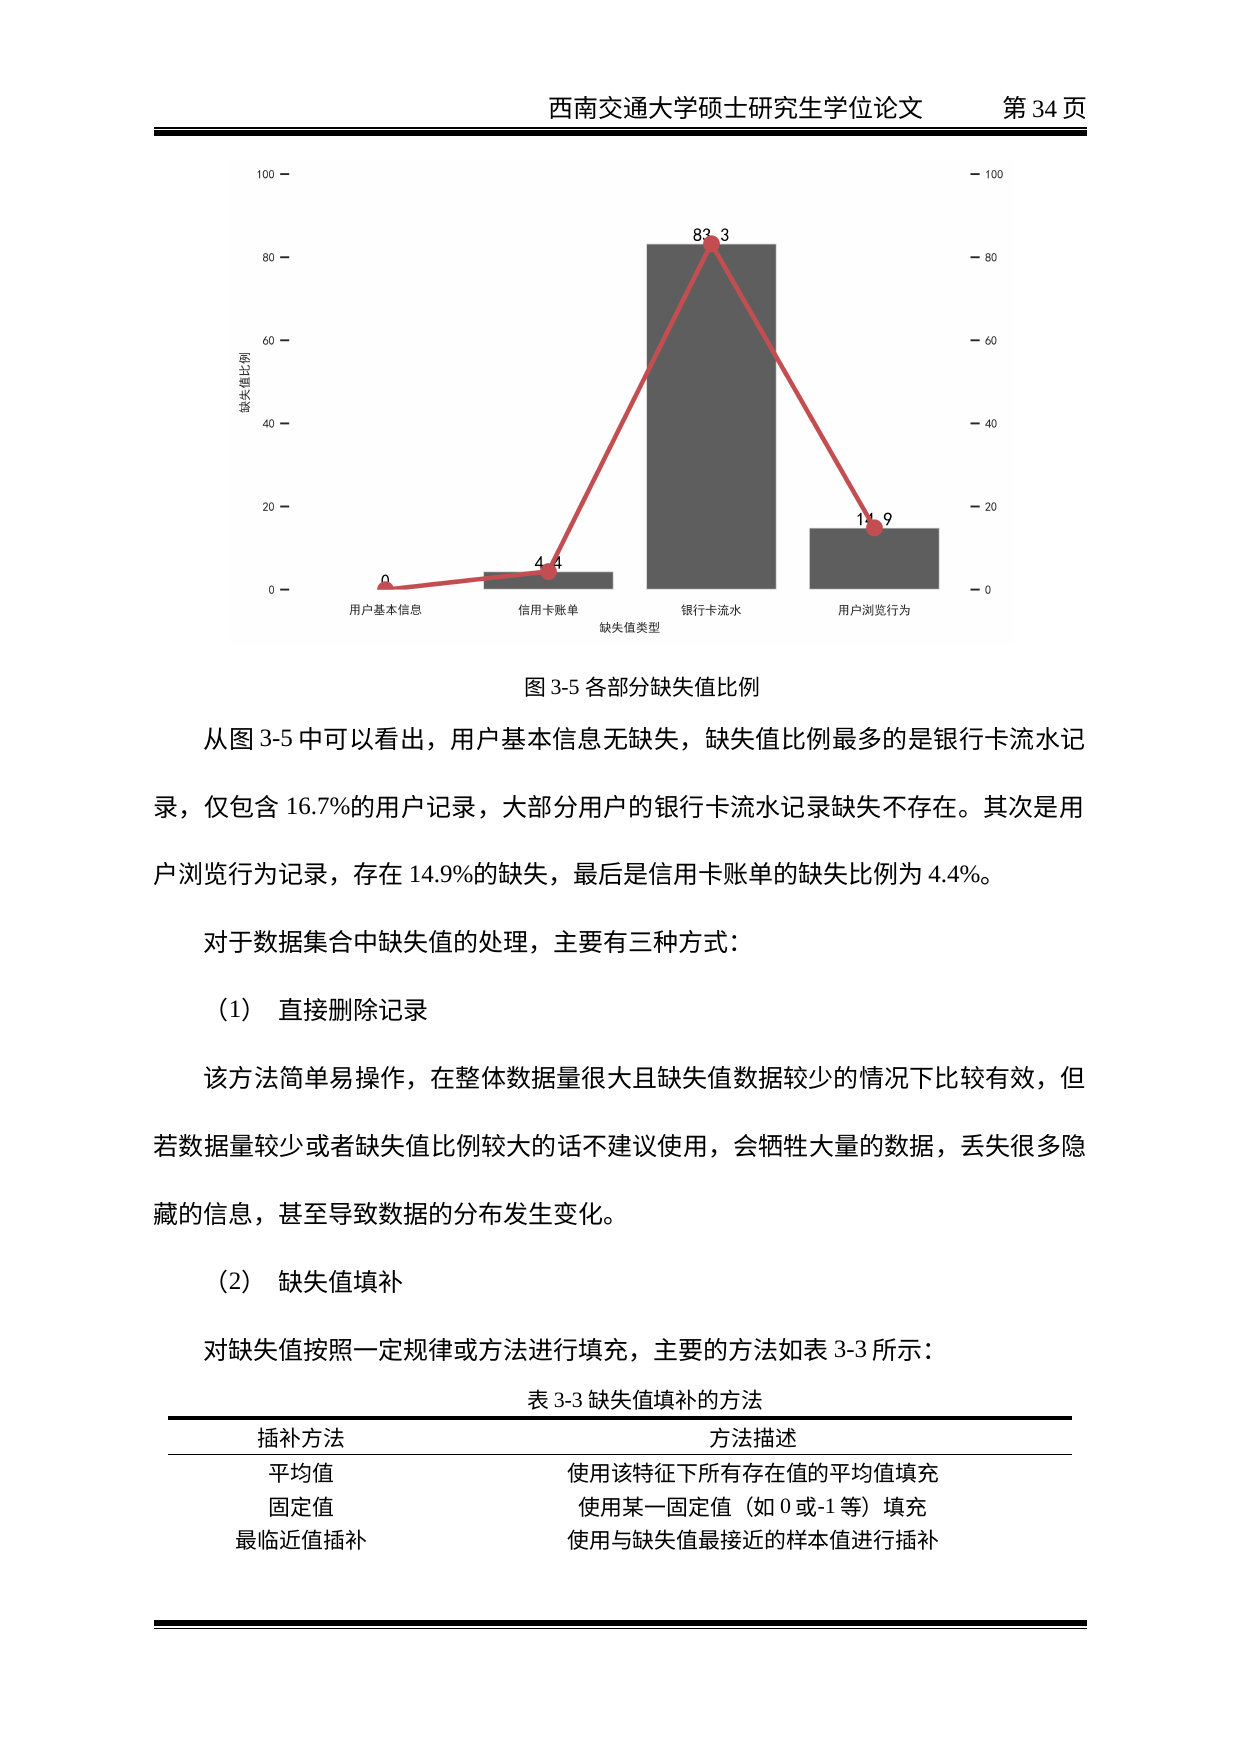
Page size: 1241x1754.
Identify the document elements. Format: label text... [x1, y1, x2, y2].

text 图3-5 各部分缺失值比例 [153, 669, 1087, 703]
table_header 方法描述 [434, 1420, 1072, 1453]
list 直接删除记录 [203, 975, 1087, 1043]
text 对缺失值按照一定规律或方法进行填充，主要的方法如表3-3所示： [203, 1314, 1087, 1382]
table_header 插补方法 [168, 1420, 434, 1453]
text 该方法简单易操作，在整体数据量很大且缺失值数据较少的情况下比较有效，但若数据量较少或者缺失值比例较大的话不建议使用，会牺牲大量的数据，丢失很多隐藏的信息，甚至导致数据的分布发生变化。 [153, 1043, 1087, 1247]
table_cell 使用该特征下所有存在值的平均值填充 [434, 1455, 1072, 1488]
table_cell 固定值 [168, 1489, 434, 1522]
table_cell 使用某一固定值（如0或-1等）填充 [434, 1489, 1072, 1522]
table_cell 最临近值插补 [168, 1523, 434, 1556]
text 表3-3 缺失值填补的方法 [203, 1382, 1087, 1416]
table_cell 平均值 [168, 1455, 434, 1488]
text 对于数据集合中缺失值的处理，主要有三种方式： [153, 907, 1087, 975]
picture [228, 160, 1014, 644]
list 缺失值填补 [203, 1247, 1087, 1314]
text 从图3-5中可以看出，用户基本信息无缺失，缺失值比例最多的是银行卡流水记录，仅包含16.7%的用户记录，大部分用户的银行卡流水记录缺失不存在。其次是用户浏览行为记录，存在14.9%的缺失，最后是信用卡账单的缺失比例为4.4%。 [153, 703, 1087, 907]
table_cell 使用与缺失值最接近的样本值进行插补 [434, 1523, 1072, 1556]
